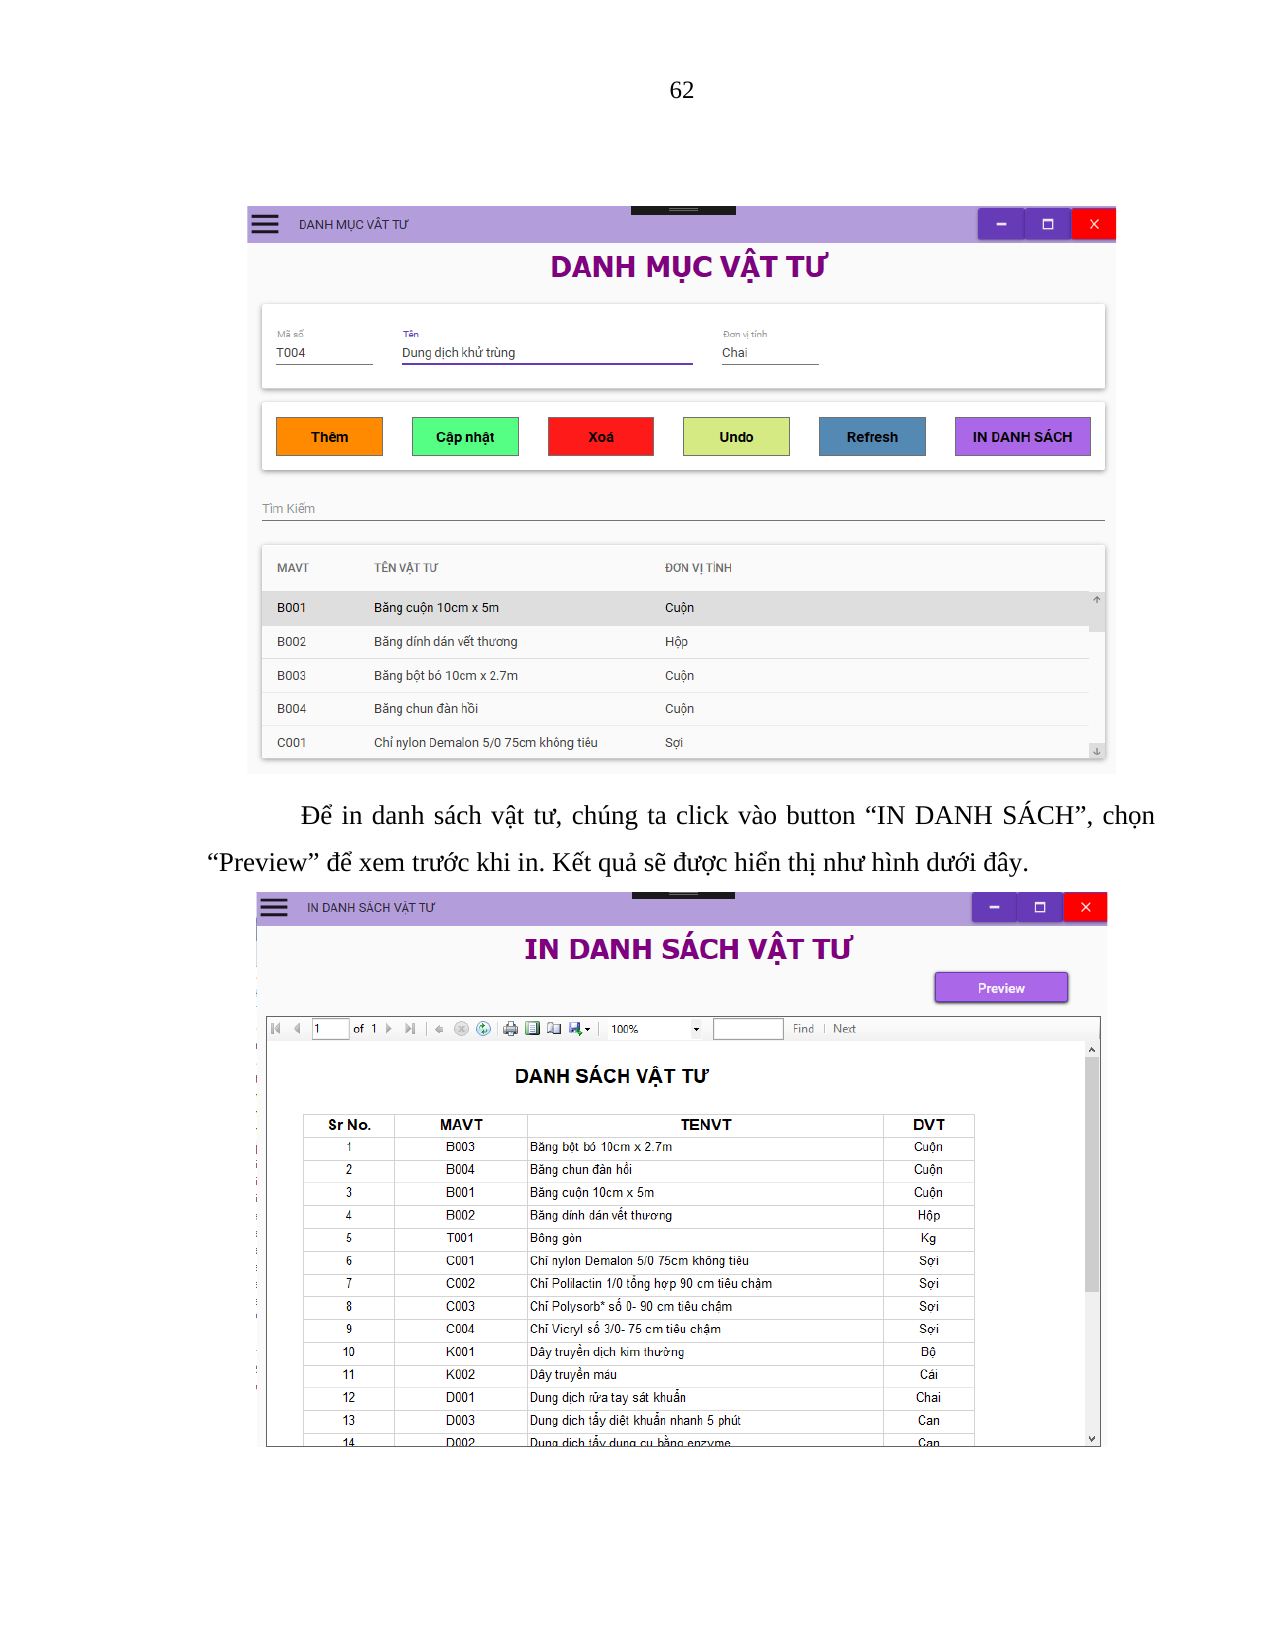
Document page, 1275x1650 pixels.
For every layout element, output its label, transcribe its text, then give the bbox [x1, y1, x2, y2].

text Để in danh sách vật tư, chúng ta click vào button “IN DANH SÁCH”, chọn “Preview” để xem trước khi in. Kết quả sẽ được hiển thị như hình dưới đây. [207, 799, 1157, 877]
picture [256, 892, 1108, 1447]
picture [247, 206, 1117, 774]
